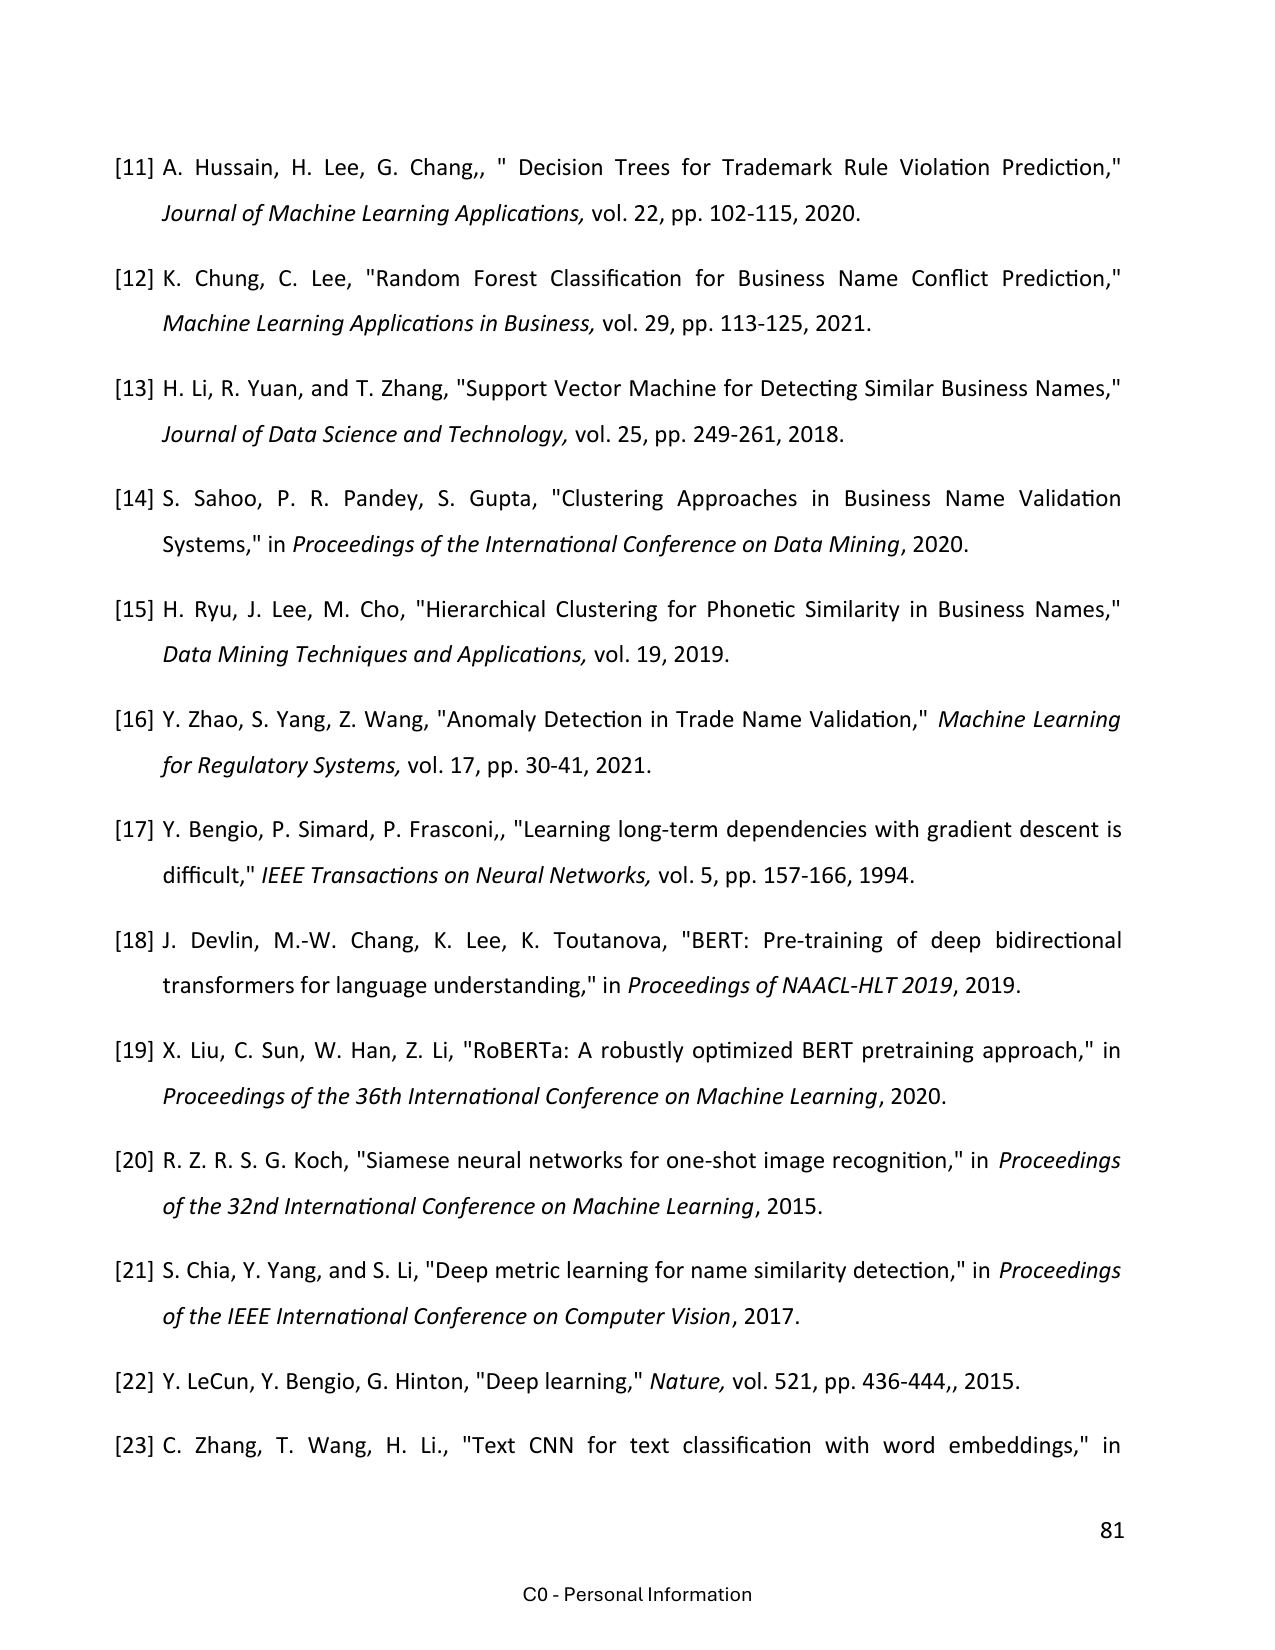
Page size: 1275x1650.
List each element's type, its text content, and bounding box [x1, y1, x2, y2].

table_cell [15] [113, 591, 161, 702]
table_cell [161, 1428, 1125, 1493]
table_cell X. Liu, C. Sun, W. Han, Z. Li, "RoBERTa: A robustly optimized BERT pretraining approach," in Proceedings of the 36th International Conference on Machine Learning, 2020. [161, 1033, 1125, 1143]
table_cell Y. Zhao, S. Yang, Z. Wang, "Anomaly Detection in Trade Name Validation," Machine Learning for Regulatory Systems, vol. 17, pp. 30-41, 2021. [161, 702, 1125, 812]
table_cell [17] [113, 812, 161, 922]
table_cell H. Li, R. Yuan, and T. Zhang, "Support Vector Machine for Detecting Similar Business Names," Journal of Data Science and Technology, vol. 25, pp. 249-261, 2018. [161, 371, 1125, 481]
table_cell [11] [113, 150, 161, 260]
table_cell [16] [113, 702, 161, 812]
table_cell [14] [113, 481, 161, 591]
table_cell Y. Bengio, P. Simard, P. Frasconi,, "Learning long-term dependencies with gradient descent is difficult," IEEE Transactions on Neural Networks, vol. 5, pp. 157-166, 1994. [161, 812, 1125, 922]
table_cell [19] [113, 1033, 161, 1143]
table_cell [20] [113, 1143, 161, 1253]
table_cell [23] [113, 1428, 161, 1493]
table_cell J. Devlin, M.-W. Chang, K. Lee, K. Toutanova, "BERT: Pre-training of deep bidirectional transformers for language understanding," in Proceedings of NAACL-HLT 2019, 2019. [161, 922, 1125, 1032]
table_cell [12] [113, 260, 161, 371]
table_cell [22] [113, 1364, 161, 1428]
table_cell [18] [113, 922, 161, 1032]
table_cell R. Z. R. S. G. Koch, "Siamese neural networks for one-shot image recognition," in Proceedings of the 32nd International Conference on Machine Learning, 2015. [161, 1143, 1125, 1253]
table_cell [13] [113, 371, 161, 481]
table_cell S. Chia, Y. Yang, and S. Li, "Deep metric learning for name similarity detection," in Proceedings of the IEEE International Conference on Computer Vision, 2017. [161, 1253, 1125, 1363]
table_cell K. Chung, C. Lee, "Random Forest Classification for Business Name Conflict Prediction," Machine Learning Applications in Business, vol. 29, pp. 113-125, 2021. [161, 260, 1125, 371]
table_cell S. Sahoo, P. R. Pandey, S. Gupta, "Clustering Approaches in Business Name Validation Systems," in Proceedings of the International Conference on Data Mining, 2020. [161, 481, 1125, 591]
table_cell A. Hussain, H. Lee, G. Chang,, " Decision Trees for Trademark Rule Violation Prediction," Journal of Machine Learning Applications, vol. 22, pp. 102-115, 2020. [161, 150, 1125, 260]
table_cell H. Ryu, J. Lee, M. Cho, "Hierarchical Clustering for Phonetic Similarity in Business Names," Data Mining Techniques and Applications, vol. 19, 2019. [161, 591, 1125, 702]
table_cell Y. LeCun, Y. Bengio, G. Hinton, "Deep learning," Nature, vol. 521, pp. 436-444,, 2015. [161, 1364, 1125, 1428]
table_cell [21] [113, 1253, 161, 1363]
